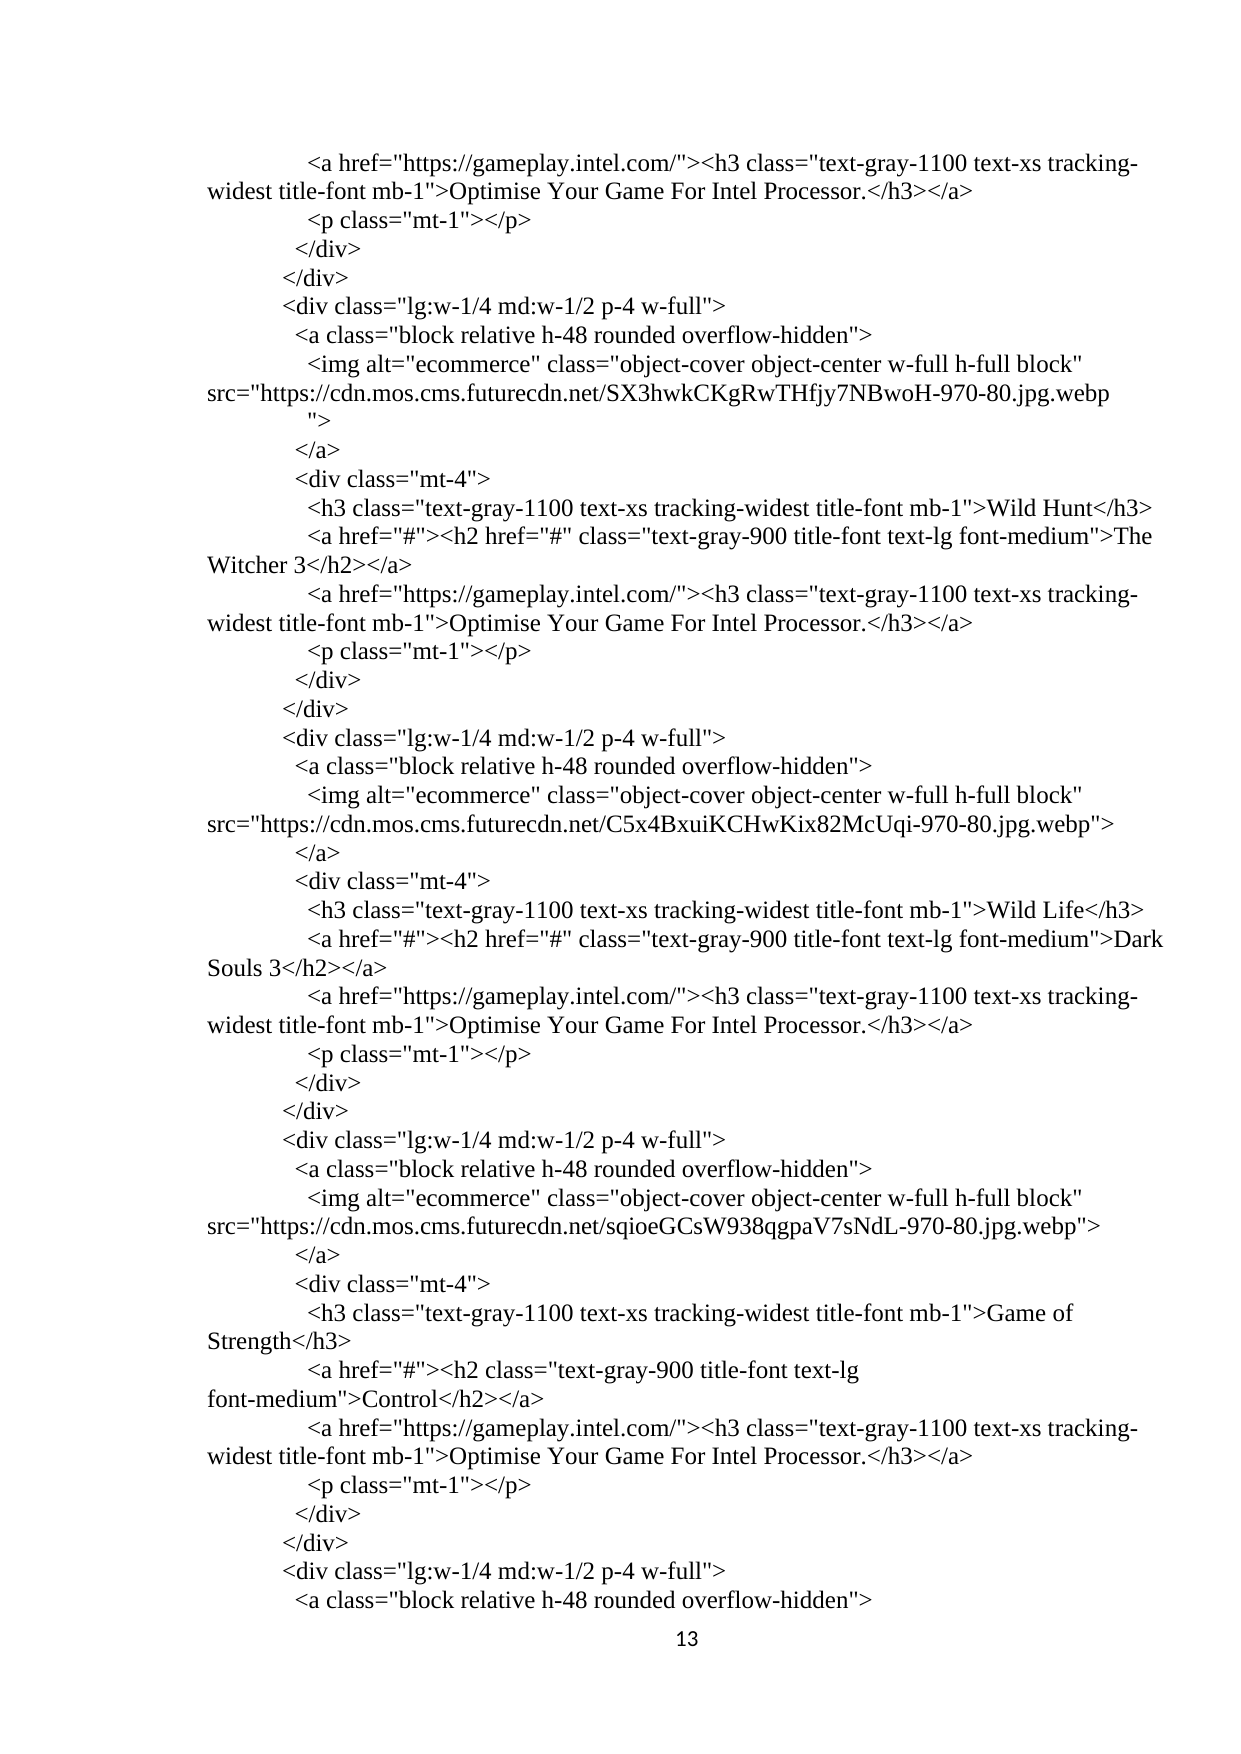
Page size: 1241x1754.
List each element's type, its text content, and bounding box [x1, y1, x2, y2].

text <img alt="ecommerce" class="object-cover object-center w-full h-full block" src="https://cdn.mos.cms.futurecdn.net/sqioeGCsW938qgpaV7sNdL-970-80.jpg.webp"> [207, 1183, 1166, 1240]
text <img alt="ecommerce" class="object-cover object-center w-full h-full block" src="https://cdn.mos.cms.futurecdn.net/SX3hwkCKgRwTHfjy7NBwoH-970-80.jpg.webp [207, 349, 1166, 406]
text <p class="mt-1"></p> [207, 1039, 1166, 1068]
text <a class="block relative h-48 rounded overflow-hidden"> [207, 320, 1166, 349]
text <a class="block relative h-48 rounded overflow-hidden"> [207, 1154, 1166, 1183]
text <a class="block relative h-48 rounded overflow-hidden"> [207, 1585, 1166, 1614]
text <p class="mt-1"></p> [207, 205, 1166, 234]
text </div> [207, 694, 1166, 723]
text <h3 class="text-gray-1100 text-xs tracking-widest title-font mb-1">Wild Hunt</h3> [207, 493, 1166, 521]
text <div class="lg:w-1/4 md:w-1/2 p-4 w-full"> [207, 291, 1166, 320]
text </div> [207, 1499, 1166, 1528]
text </div> [207, 1528, 1166, 1556]
text </div> [207, 263, 1166, 291]
text <a class="block relative h-48 rounded overflow-hidden"> [207, 751, 1166, 780]
text <a href="#"><h2 href="#" class="text-gray-900 title-font text-lg font-medium">Dark Souls 3</h2></a> [207, 924, 1166, 981]
text </div> [207, 1068, 1166, 1096]
text <div class="lg:w-1/4 md:w-1/2 p-4 w-full"> [207, 1556, 1166, 1585]
text </a> [207, 1240, 1166, 1269]
text </div> [207, 234, 1166, 263]
text <a href="#"><h2 class="text-gray-900 title-font text-lg font-medium">Control</h2></a> [207, 1355, 1166, 1413]
text <img alt="ecommerce" class="object-cover object-center w-full h-full block" src="https://cdn.mos.cms.futurecdn.net/C5x4BxuiKCHwKix82McUqi-970-80.jpg.webp"> [207, 780, 1166, 838]
text <div class="mt-4"> [207, 1269, 1166, 1298]
text </div> [207, 665, 1166, 694]
text </a> [207, 838, 1166, 866]
text <div class="mt-4"> [207, 866, 1166, 895]
text <p class="mt-1"></p> [207, 636, 1166, 665]
text <a href="#"><h2 href="#" class="text-gray-900 title-font text-lg font-medium">The Witcher 3</h2></a> [207, 521, 1166, 579]
text <h3 class="text-gray-1100 text-xs tracking-widest title-font mb-1">Game of Strength</h3> [207, 1298, 1166, 1355]
text <div class="lg:w-1/4 md:w-1/2 p-4 w-full"> [207, 723, 1166, 751]
text <p class="mt-1"></p> [207, 1470, 1166, 1499]
text <h3 class="text-gray-1100 text-xs tracking-widest title-font mb-1">Wild Life</h3> [207, 895, 1166, 924]
text <div class="mt-4"> [207, 464, 1166, 493]
text </div> [207, 1096, 1166, 1125]
text "> [207, 406, 1166, 435]
text </a> [207, 435, 1166, 464]
text <div class="lg:w-1/4 md:w-1/2 p-4 w-full"> [207, 1125, 1166, 1154]
